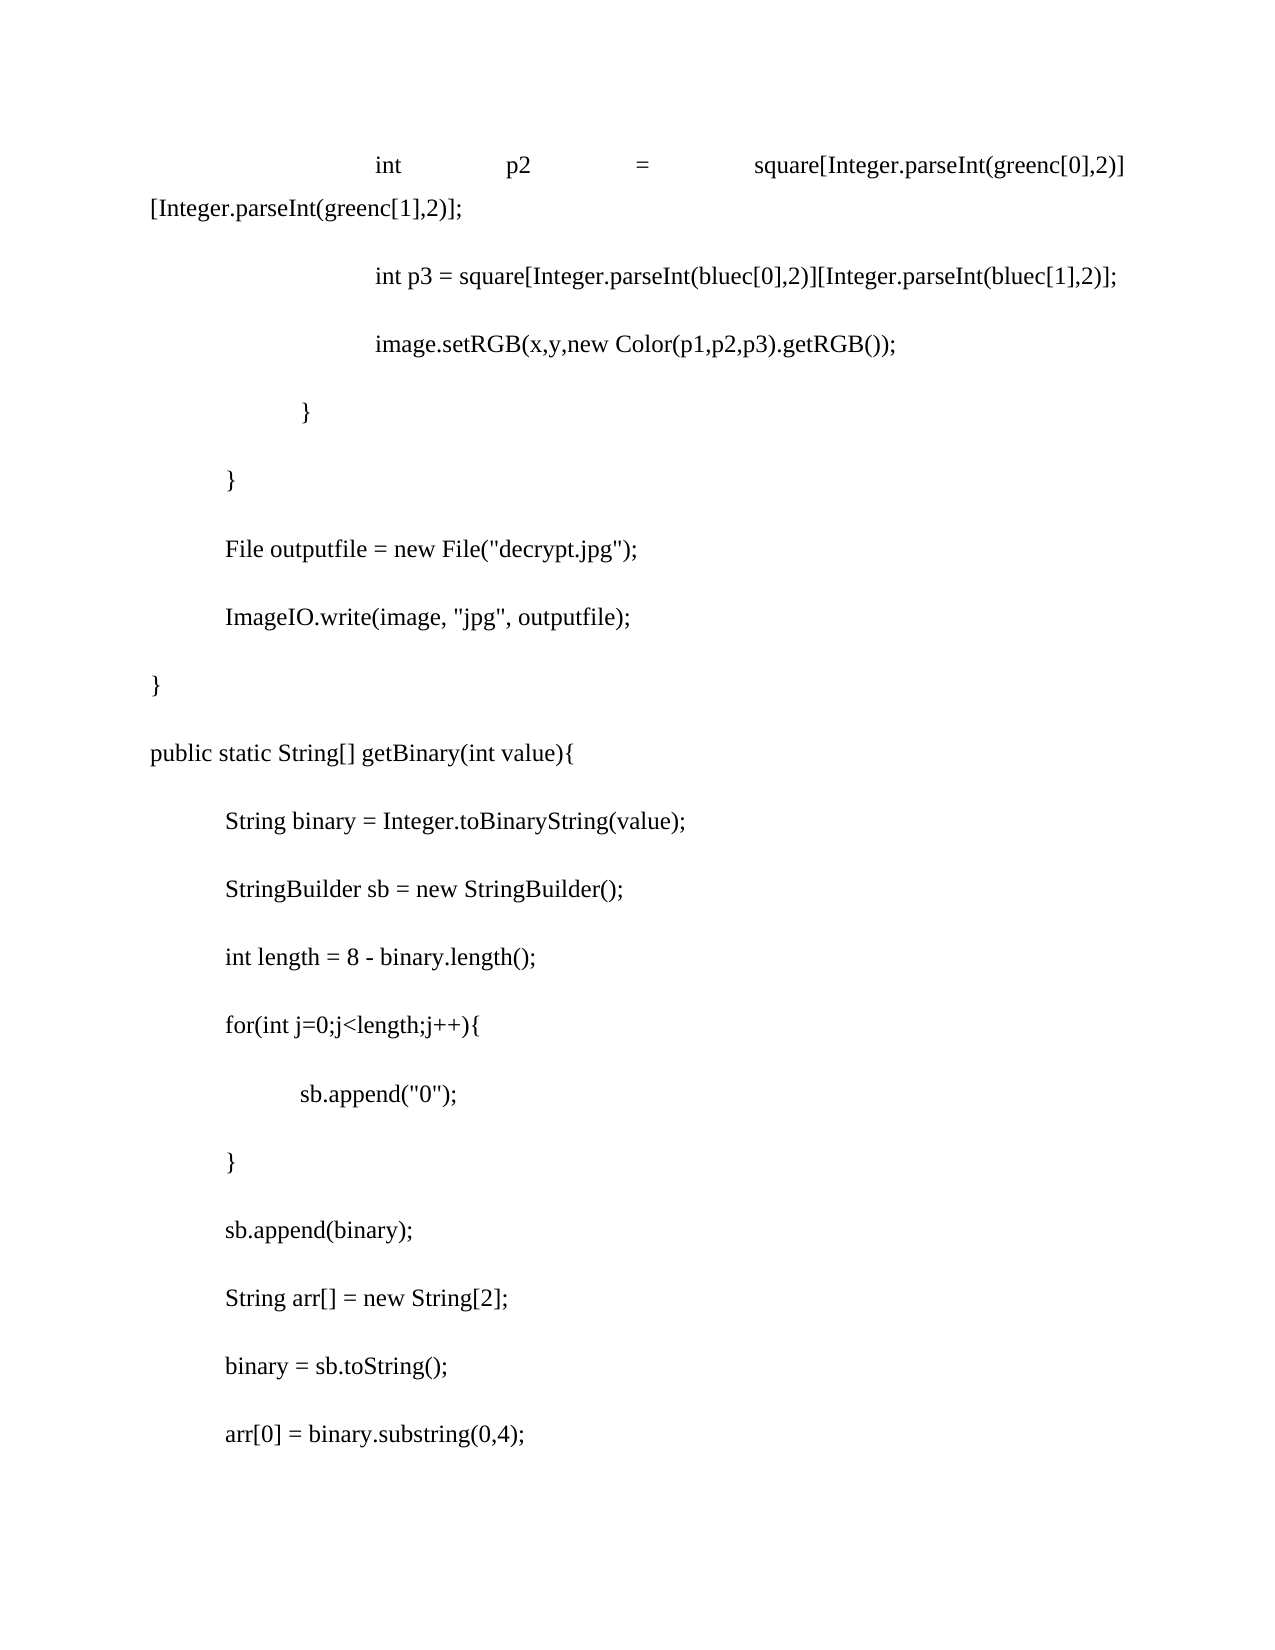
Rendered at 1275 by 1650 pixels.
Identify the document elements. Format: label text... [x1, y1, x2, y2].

text binary = sb.toString(); [150, 1351, 1125, 1380]
text ImageIO.write(image, "jpg", outputfile); [150, 602, 1125, 631]
text arr[0] = binary.substring(0,4); [150, 1419, 1125, 1448]
text StringBuilder sb = new StringBuilder(); [150, 874, 1125, 903]
text } [150, 1147, 1125, 1176]
text String arr[] = new String[2]; [150, 1283, 1125, 1312]
text image.setRGB(x,y,new Color(p1,p2,p3).getRGB()); [150, 329, 1125, 358]
text int p2 = square[Integer.parseInt(greenc[0],2)][Integer.parseInt(greenc[1],2)]; [150, 150, 1125, 222]
text int p3 = square[Integer.parseInt(bluec[0],2)][Integer.parseInt(bluec[1],2)]; [150, 261, 1125, 290]
text for(int j=0;j<length;j++){ [150, 1011, 1125, 1039]
text } [150, 466, 1125, 494]
text int length = 8 - binary.length(); [150, 942, 1125, 971]
text sb.append("0"); [150, 1079, 1125, 1107]
text public static String[] getBinary(int value){ [150, 738, 1125, 767]
text sb.append(binary); [150, 1215, 1125, 1244]
text String binary = Integer.toBinaryString(value); [150, 806, 1125, 835]
text } [150, 670, 1125, 699]
text } [150, 397, 1125, 426]
text File outputfile = new File("decrypt.jpg"); [150, 534, 1125, 562]
